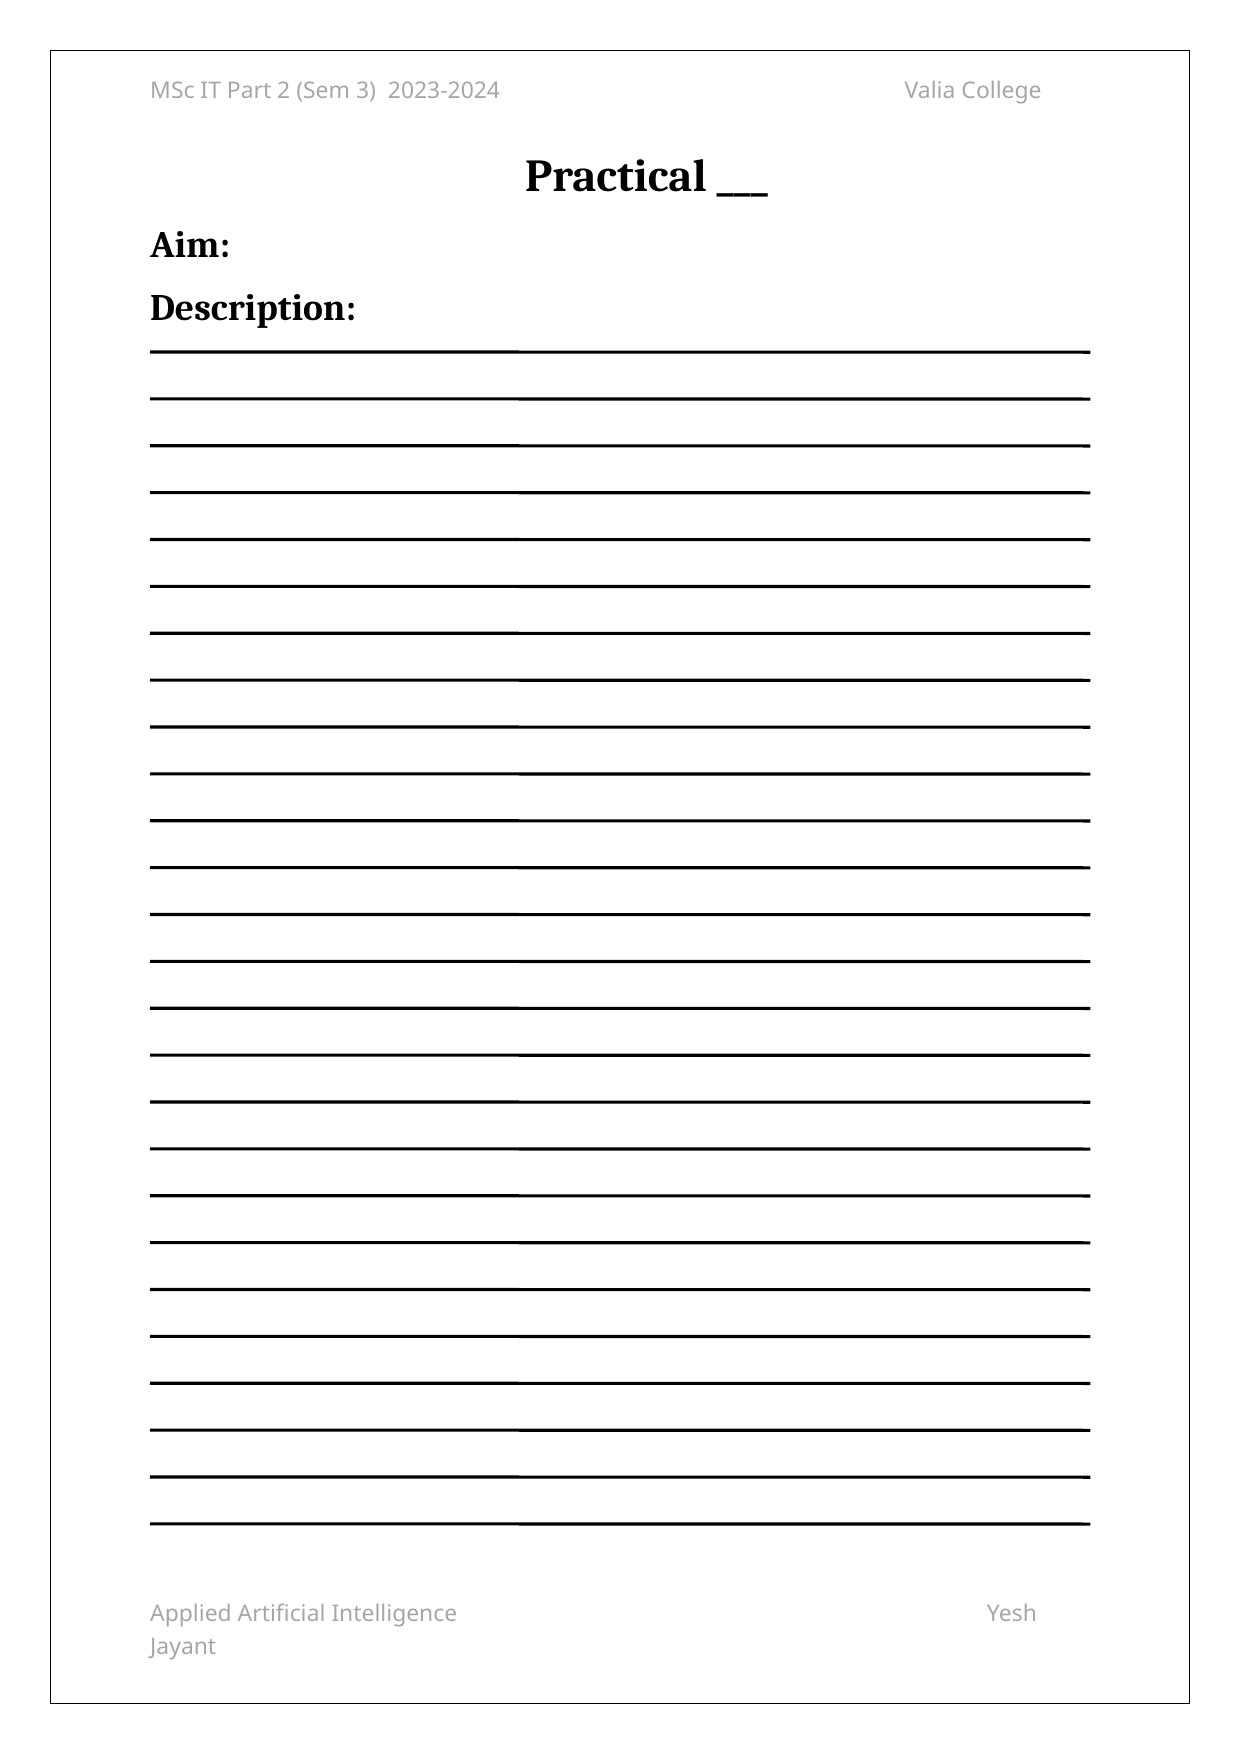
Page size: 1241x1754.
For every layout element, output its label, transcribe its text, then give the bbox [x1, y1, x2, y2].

text Practical ___ [450, 150, 1090, 203]
text Aim: [150, 223, 1090, 267]
text Description: [150, 287, 1090, 330]
